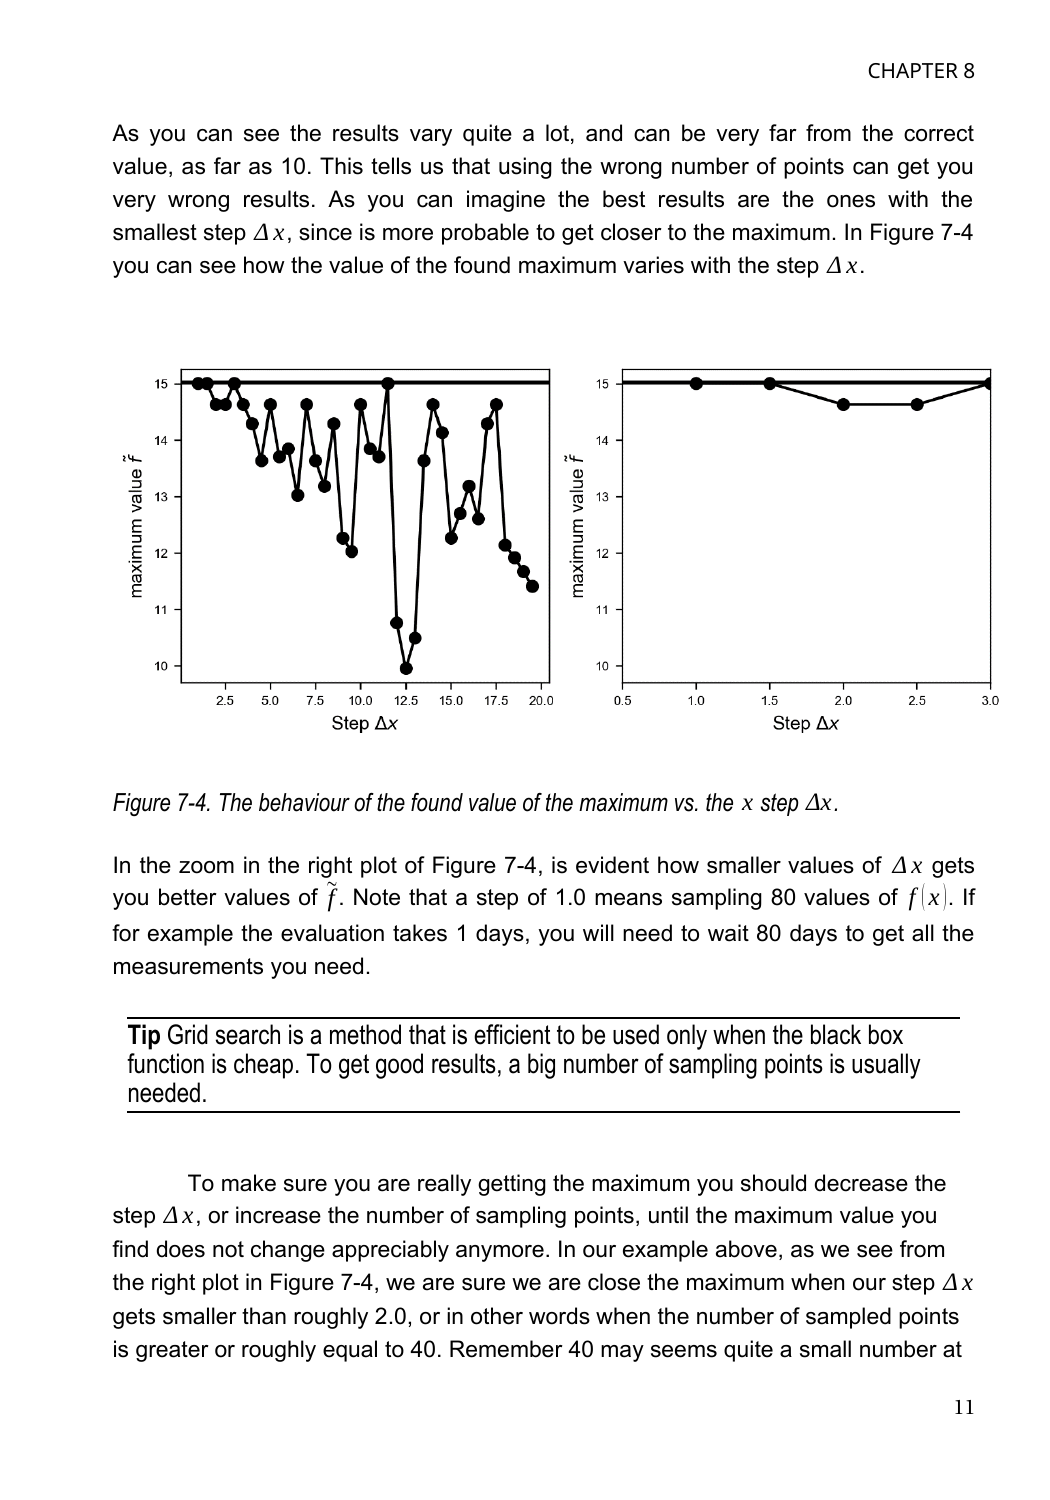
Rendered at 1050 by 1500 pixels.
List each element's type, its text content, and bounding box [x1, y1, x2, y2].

text As you can see the results vary quite a lot, and can be very far from the correct value, as far as 10. This tells us that using the wrong number of points can get you very wrong results. As you can imagine the best results are the ones with the smallest step , since is more probable to get closer to the maximum. In Figure 7-4 you can see how the value of the found maximum varies with the step . [112, 112, 975, 279]
picture [112, 354, 1012, 747]
text Figure 7-4. The behaviour of the found value of the maximum vs. the step . [112, 788, 975, 817]
text Tip Grid search is a method that is efficient to be used only when the black box function is cheap. To get good results, a big number of sampling points is usually needed. [127, 1019, 960, 1111]
text In the zoom in the right plot of Figure 7-4, is evident how smaller values of gets you better values of . Note that a step of 1.0 means sampling 80 values of . If for example the evaluation takes 1 days, you will need to wait 80 days to get all the measurements you need. [112, 846, 975, 979]
